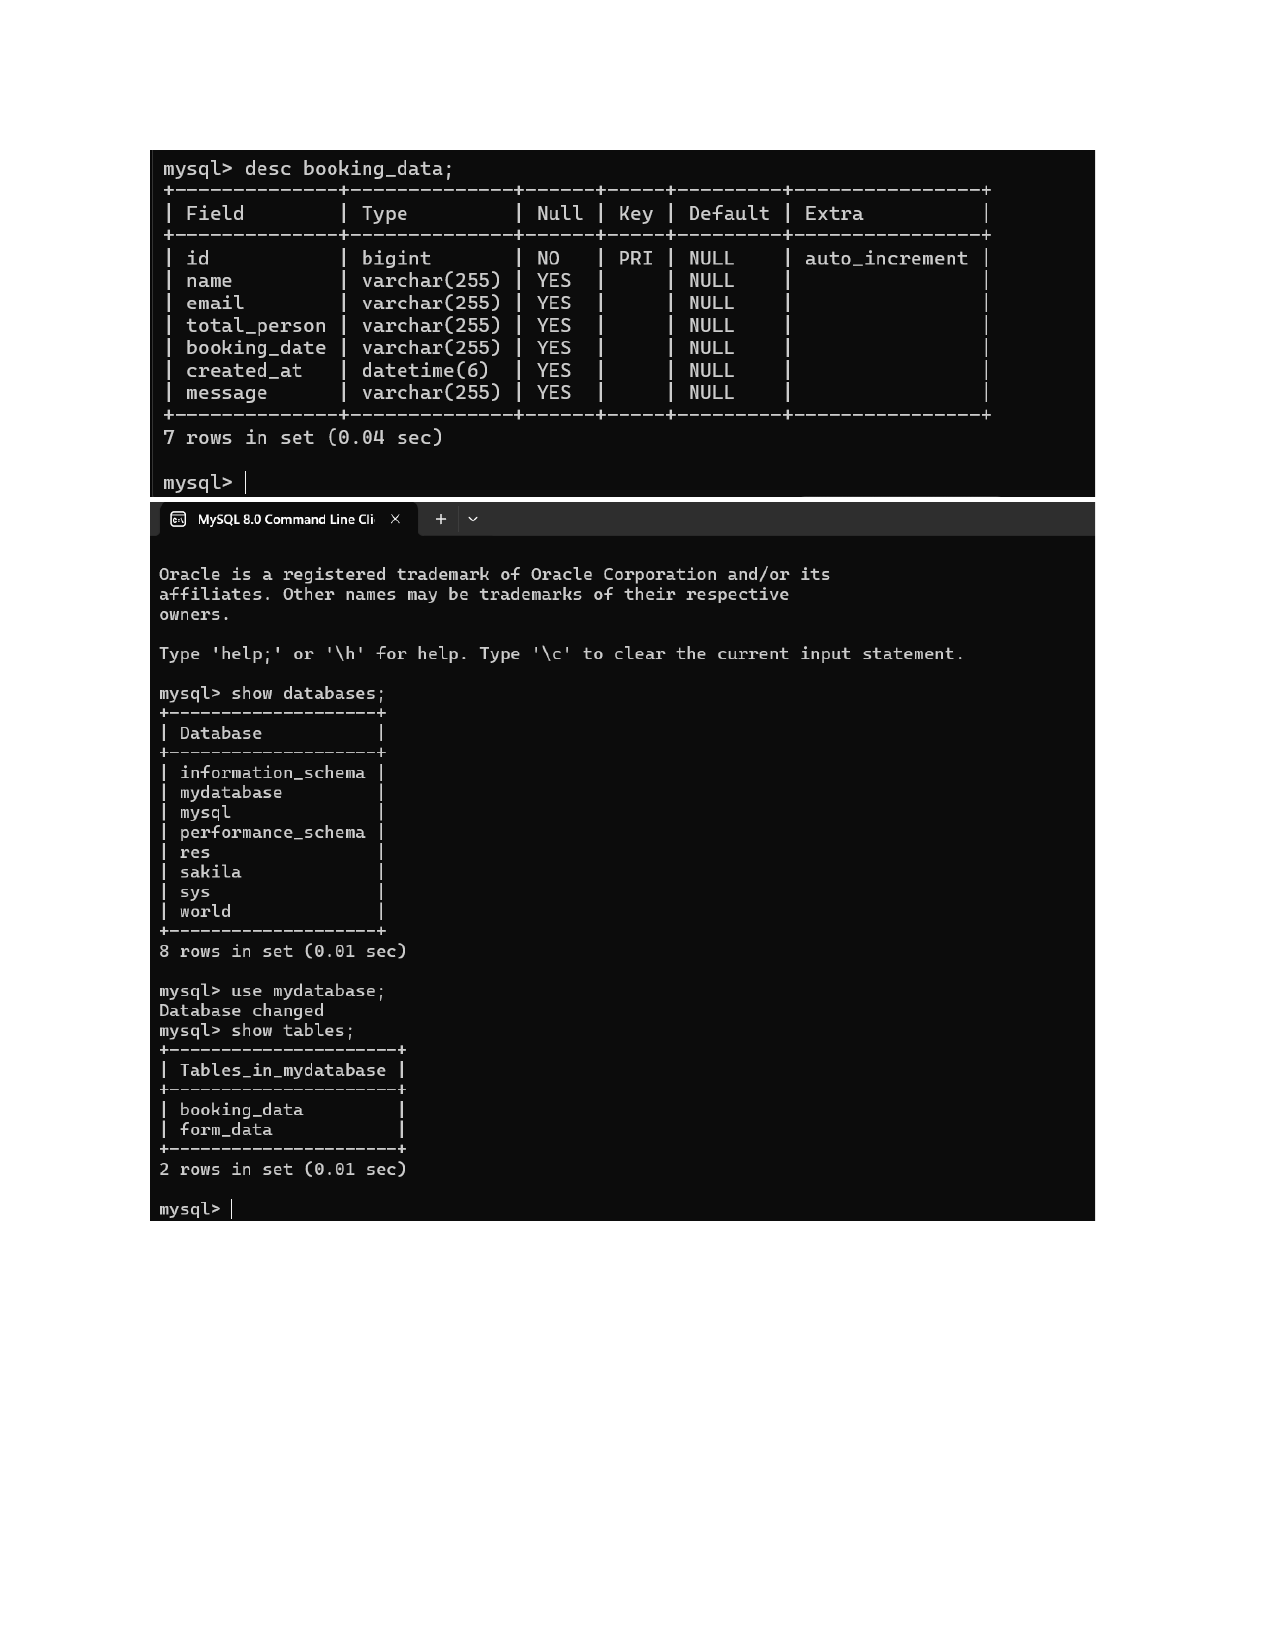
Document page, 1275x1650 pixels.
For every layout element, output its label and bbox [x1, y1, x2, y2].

picture [150, 502, 1096, 1221]
picture [150, 150, 1096, 497]
